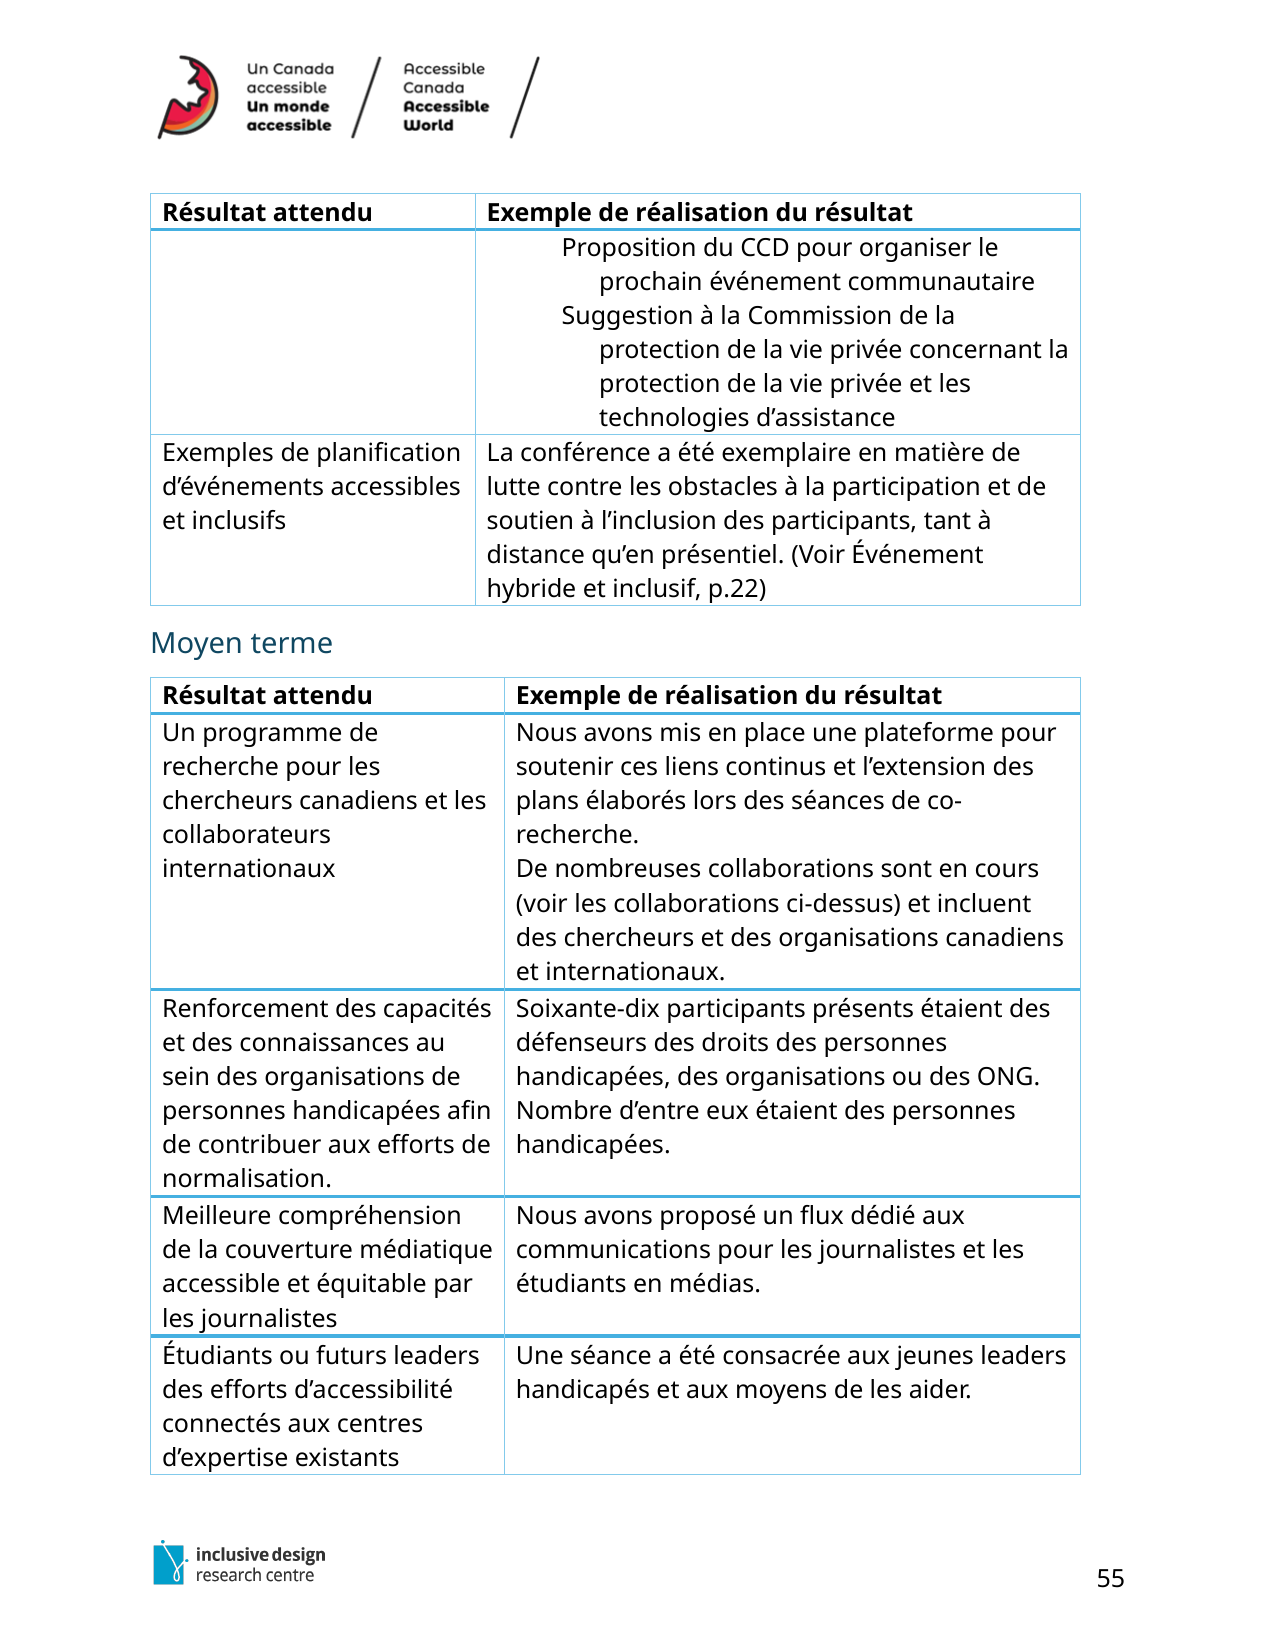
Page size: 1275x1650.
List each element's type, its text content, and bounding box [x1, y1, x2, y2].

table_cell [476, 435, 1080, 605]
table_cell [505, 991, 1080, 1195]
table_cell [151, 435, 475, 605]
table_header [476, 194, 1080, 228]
picture [150, 48, 547, 147]
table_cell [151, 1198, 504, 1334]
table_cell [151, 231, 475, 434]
picture [150, 1538, 340, 1601]
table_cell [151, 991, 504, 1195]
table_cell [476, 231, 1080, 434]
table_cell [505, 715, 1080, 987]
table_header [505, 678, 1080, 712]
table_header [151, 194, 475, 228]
subtitle Moyen terme [150, 623, 1125, 662]
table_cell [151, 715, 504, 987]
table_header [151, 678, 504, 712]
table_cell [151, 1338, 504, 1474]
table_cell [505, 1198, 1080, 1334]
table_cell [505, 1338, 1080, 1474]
